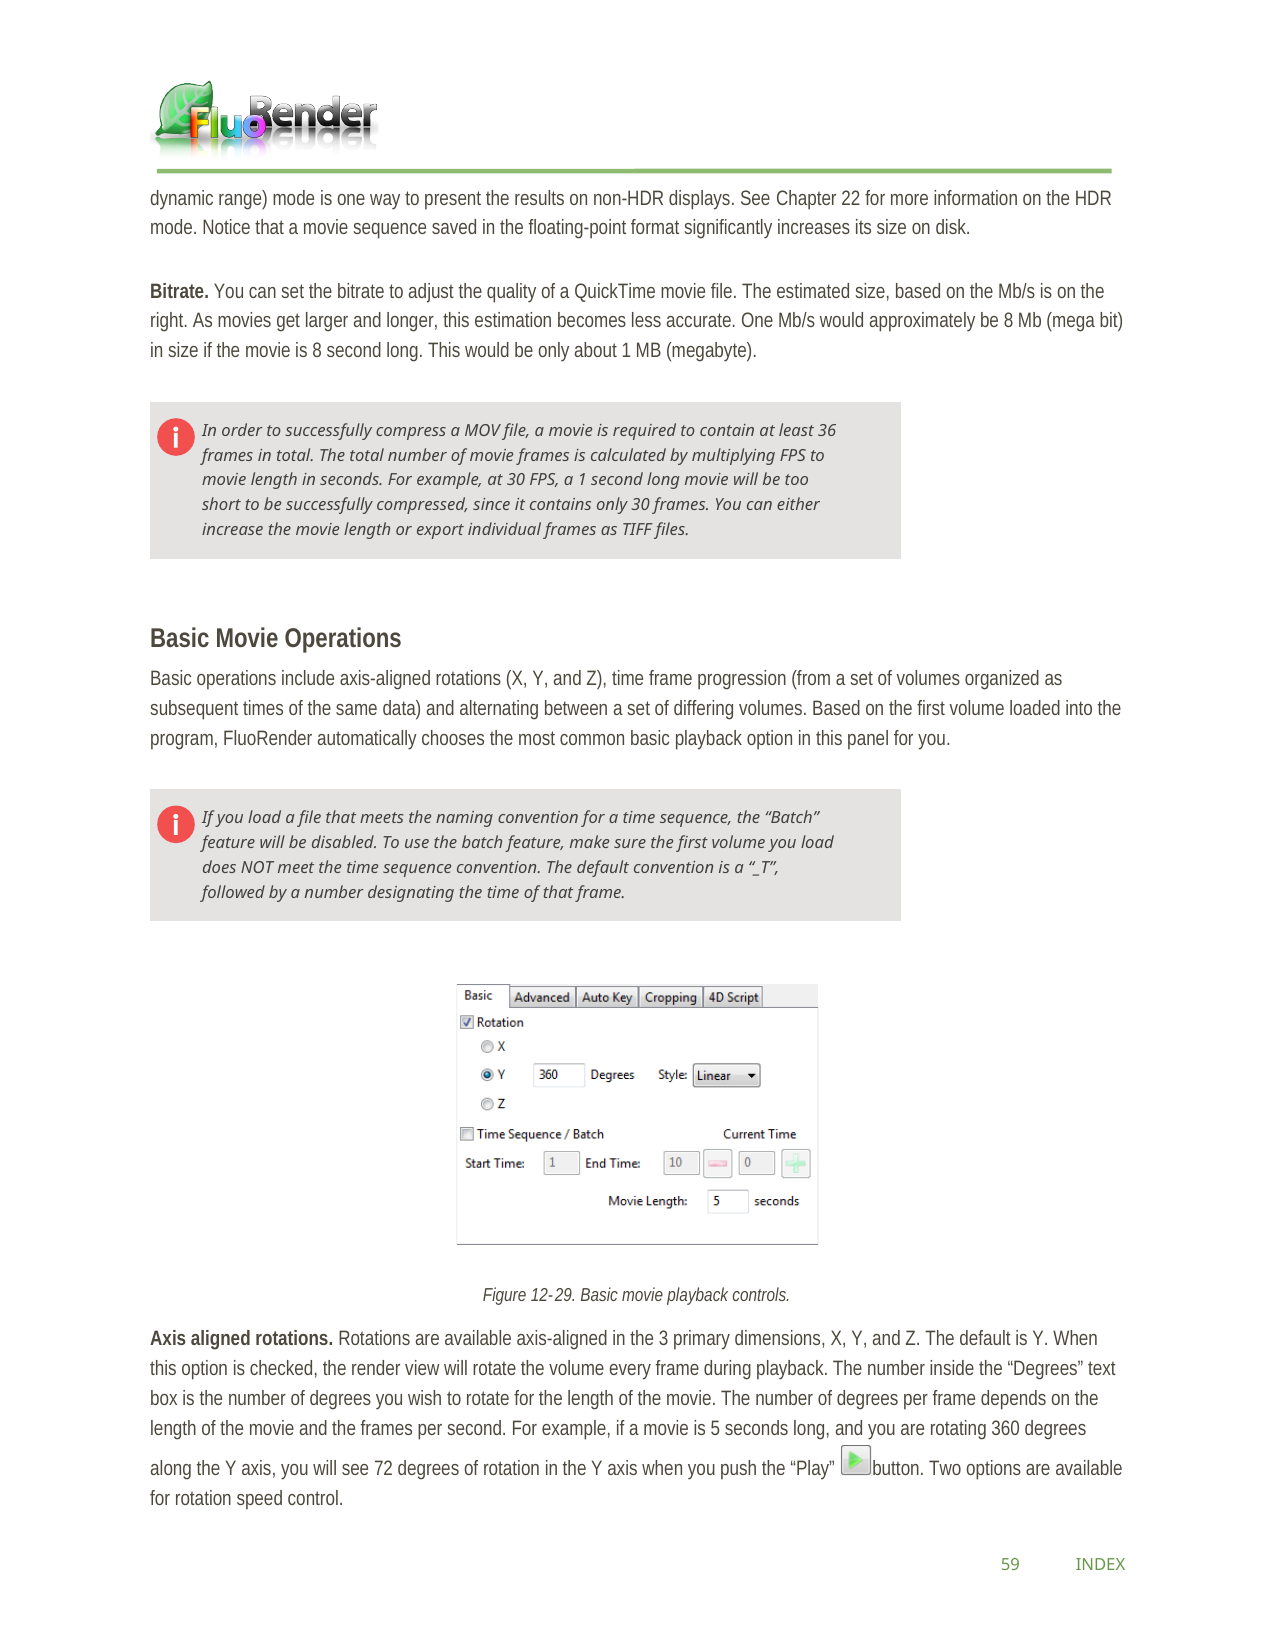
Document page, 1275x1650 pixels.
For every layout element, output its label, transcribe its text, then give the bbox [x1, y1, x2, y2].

picture [840, 1445, 872, 1476]
text Bitrate. You can set the bitrate to adjust the quality of a QuickTime movie file. The estimated size, based on the Mb/s is on the right. As movies get larger and longer, this estimation becomes less accurate. One Mb/s would approximately be 8 Mb (mega bit) in size if the movie is 8 second long. This would be only about 1 MB (megabyte). [150, 278, 1125, 362]
subtitle Basic Movie Operations [150, 622, 1125, 653]
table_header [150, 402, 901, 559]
text Axis aligned rotations. Rotations are available axis-aligned in the 3 primary dimensions, X, Y, and Z. The default is Y. When this option is checked, the render view will rotate the volume every frame during playback. The number inside the “Degrees” text box is the number of degrees you wish to rotate for the length of the movie. The number of degrees per frame depends on the length of the movie and the frames per second. For example, if a movie is 5 seconds long, and you are rotating 360 degrees along the Y axis, you will see 72 degrees of rotation in the Y axis when you push the “Play” button. Two options are available for rotation speed control. [150, 1326, 1125, 1510]
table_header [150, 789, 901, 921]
picture [456, 984, 819, 1245]
picture [150, 75, 379, 162]
text Basic operations include axis-aligned rotations (X, Y, and Z), time frame progression (from a set of volumes organized as subsequent times of the same data) and alternating between a set of differing volumes. Based on the first volume loaded into the program, FluoRender automatically chooses the most common basic playback option in this panel for you. [150, 666, 1125, 749]
